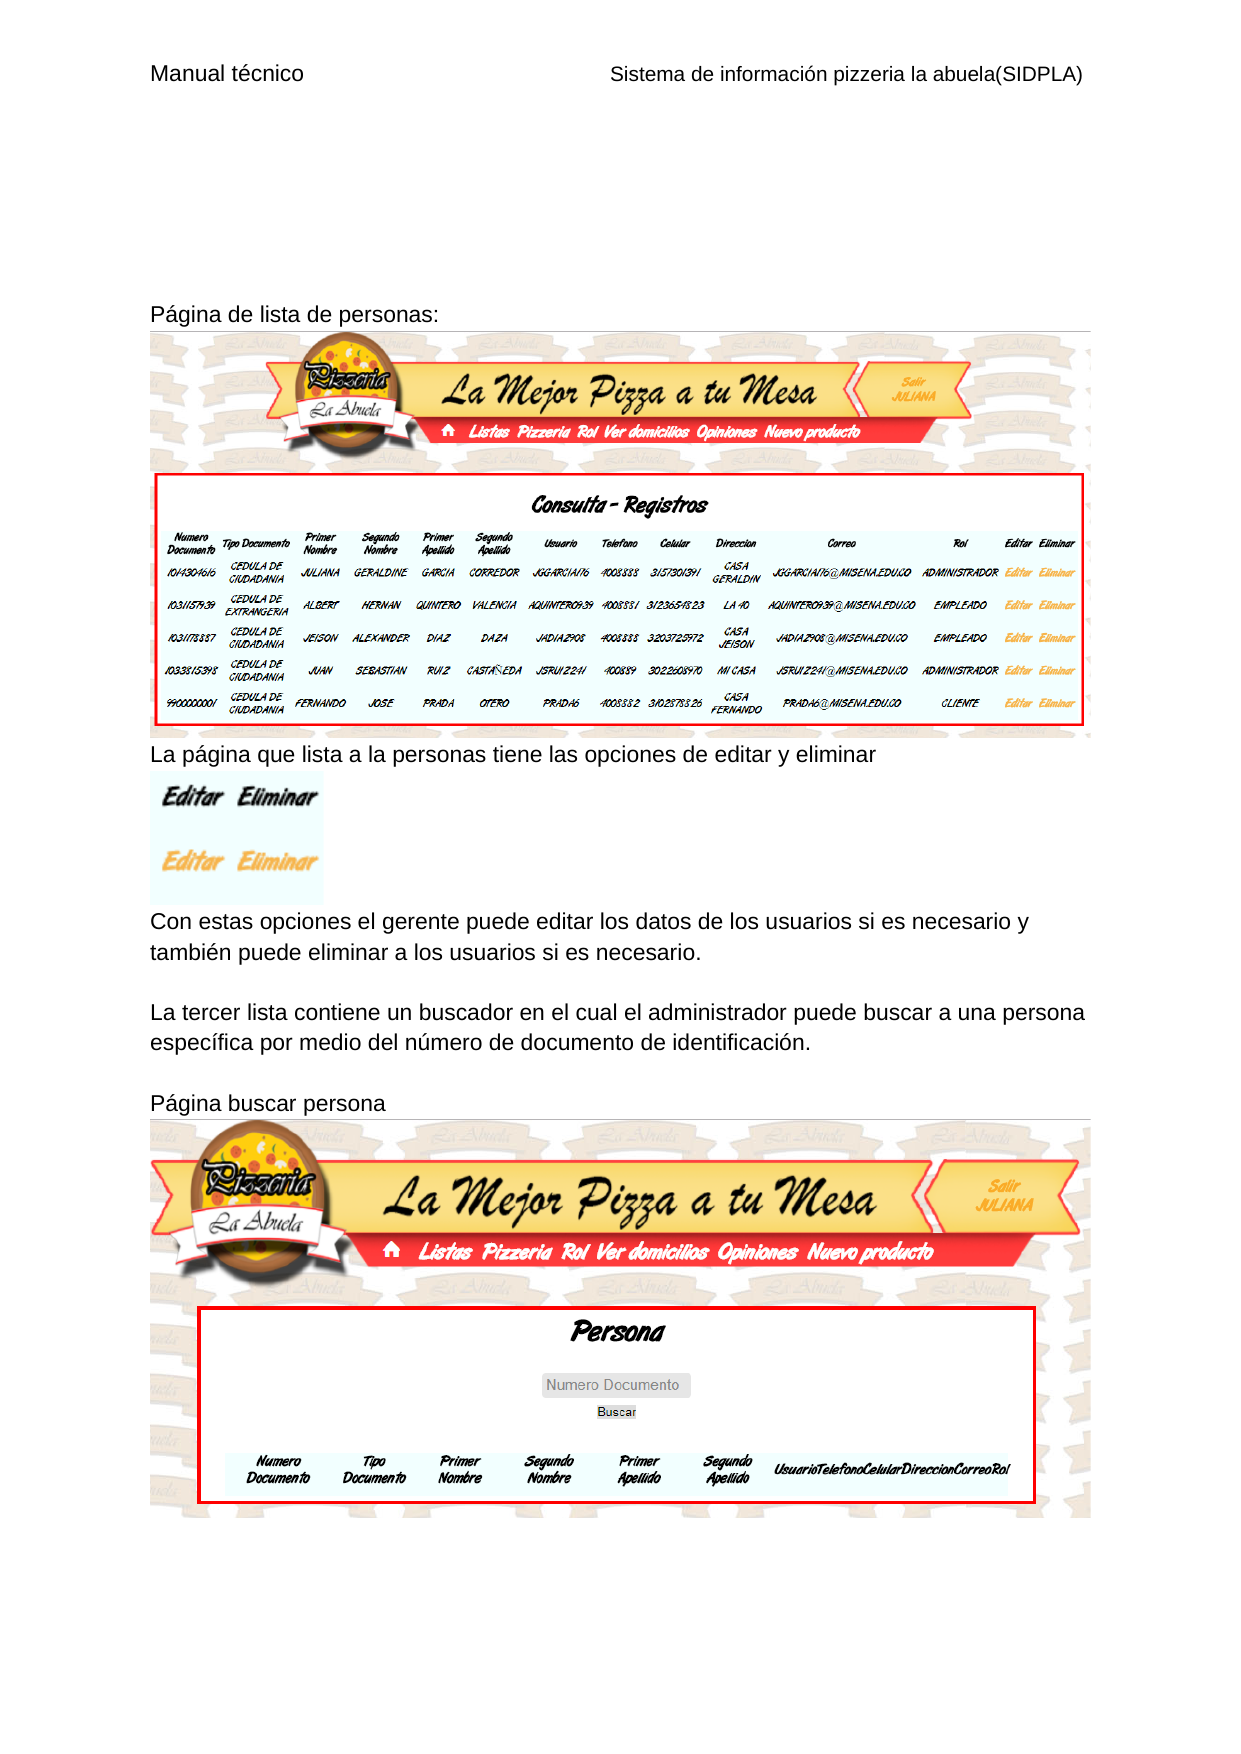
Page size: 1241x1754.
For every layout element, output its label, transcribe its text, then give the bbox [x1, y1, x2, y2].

picture [150, 1119, 1091, 1518]
picture [150, 771, 327, 905]
text La página que lista a la personas tiene las opciones de editar y eliminar [150, 741, 1090, 768]
text Con estas opciones el gerente puede editar los datos de los usuarios si es necesario y también puede eliminar a los usuarios si es necesario. [150, 908, 1090, 965]
text La tercer lista contiene un buscador en el cual el administrador puede buscar a una persona específica por medio del número de documento de identificación. [150, 999, 1090, 1055]
text Página de lista de personas: [150, 301, 1090, 327]
picture [150, 331, 1091, 738]
text Página buscar persona [150, 1089, 1090, 1116]
